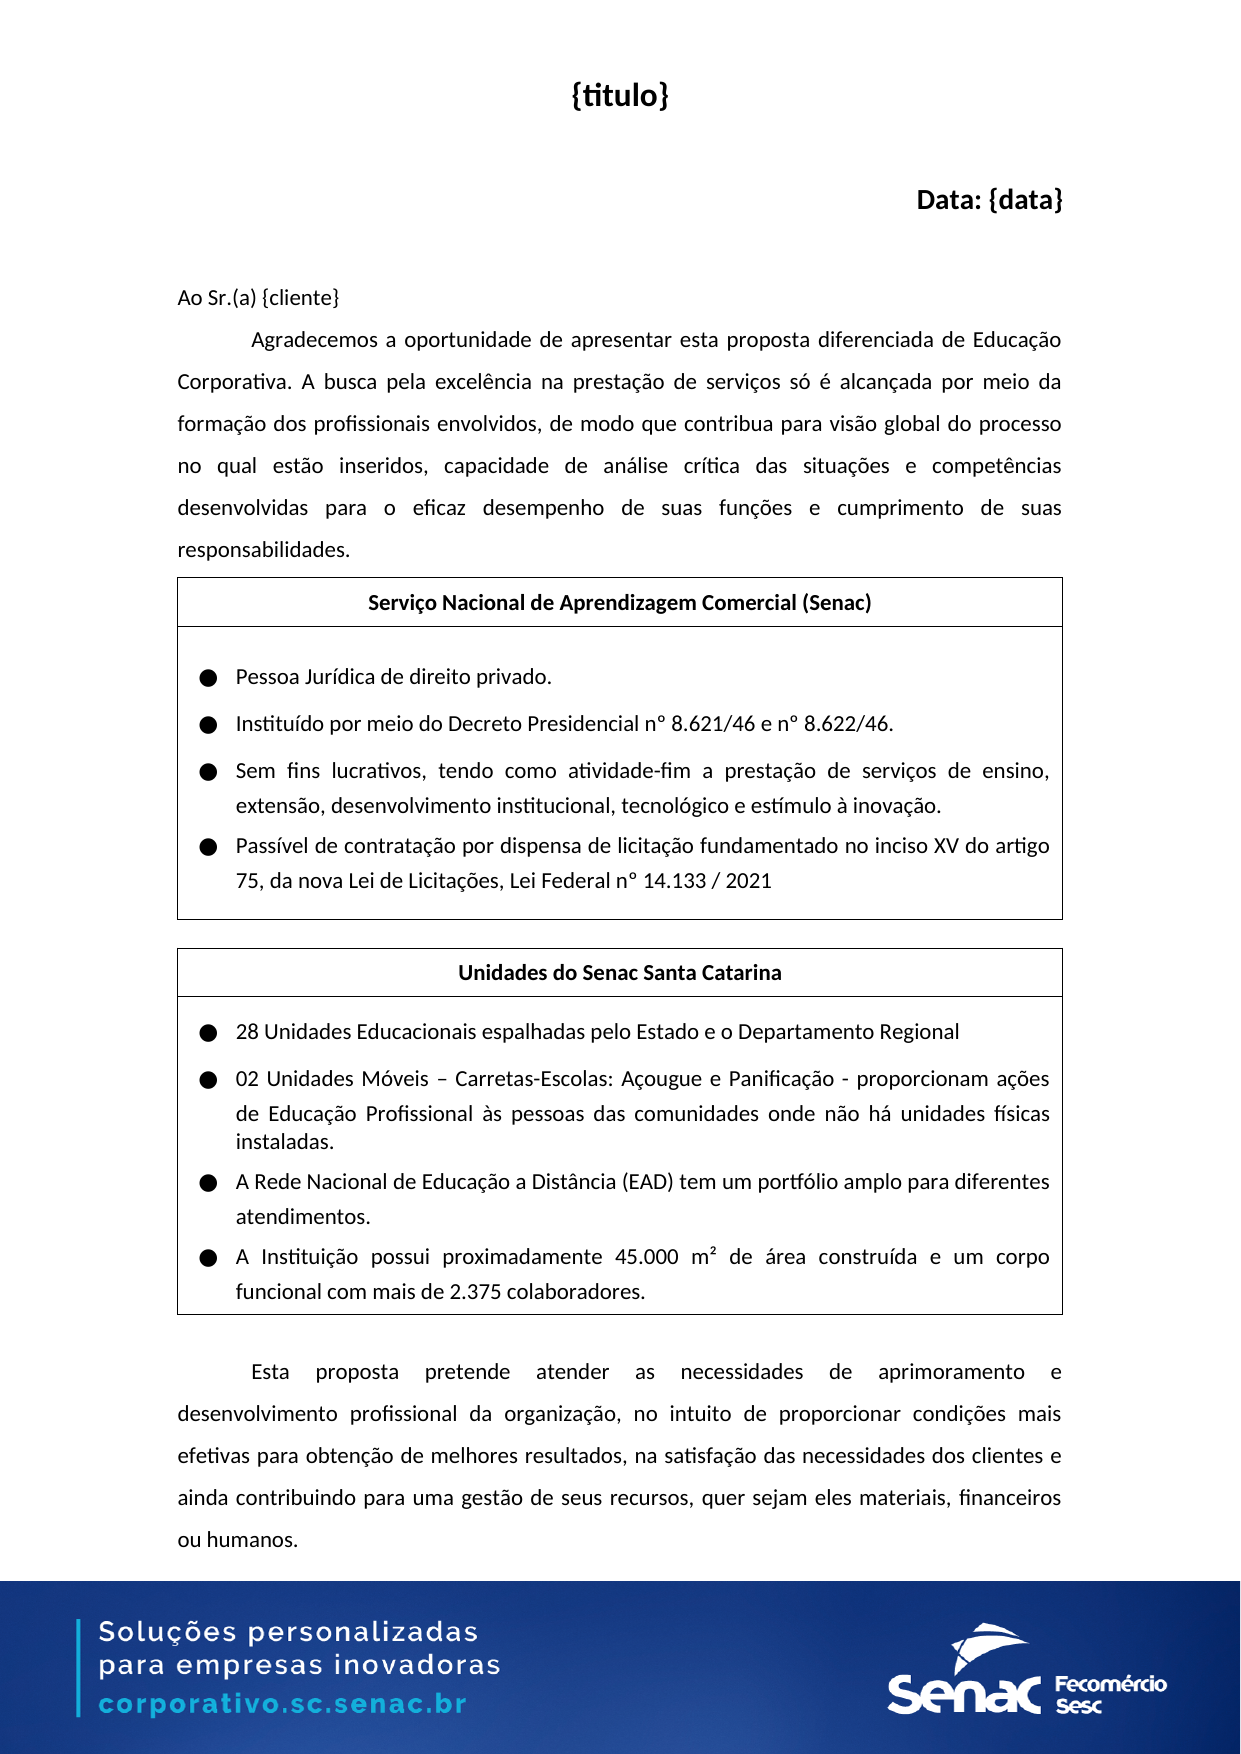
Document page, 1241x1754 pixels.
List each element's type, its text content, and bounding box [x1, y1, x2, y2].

text Agradecemos a oportunidade de apresentar esta proposta diferenciada de Educação Corporativa. A busca pela excelência na prestação de serviços só é alcançada por meio da formação dos profissionais envolvidos, de modo que contribua para visão global do processo no qual estão inseridos, capacidade de análise crítica das situações e competências desenvolvidas para o eficaz desempenho de suas funções e cumprimento de suas responsabilidades. [177, 325, 1063, 563]
text Esta proposta pretende atender as necessidades de aprimoramento e desenvolvimento profissional da organização, no intuito de proporcionar condições mais efetivas para obtenção de melhores resultados, na satisfação das necessidades dos clientes e ainda contribuindo para uma gestão de seus recursos, quer sejam eles materiais, financeiros ou humanos. [177, 1357, 1063, 1553]
text {titulo} [177, 74, 1063, 114]
text Ao Sr.(a) {cliente} [177, 283, 1063, 311]
table_cell Pessoa Jurídica de direito privado. Instituído por meio do Decreto Presidencial nº 8.621/46 e nº 8.622/46. Sem fins lucrativos, tendo como atividade-fim a prestação de serviços de ensino, extensão, desenvolvimento institucional, tecnológico e estímulo à inovação. Passível de contratação por dispensa de licitação fundamentado no inciso XV do artigo 75, da nova Lei de Licitações, Lei Federal nº 14.133 / 2021 [178, 627, 1062, 918]
table_cell 28 Unidades Educacionais espalhadas pelo Estado e o Departamento Regional 02 Unidades Móveis – Carretas-Escolas: Açougue e Panificação - proporcionam ações de Educação Profissional às pessoas das comunidades onde não há unidades físicas instaladas. A Rede Nacional de Educação a Distância (EAD) tem um portfólio amplo para diferentes atendimentos. A Instituição possui proximadamente 45.000 m² de área construída e um corpo funcional com mais de 2.375 colaboradores. [178, 997, 1062, 1314]
table_header Serviço Nacional de Aprendizagem Comercial (Senac) [178, 578, 1062, 626]
text Data: {data} [177, 181, 1063, 217]
picture [0, 1581, 1241, 1754]
table_header Unidades do Senac Santa Catarina [178, 949, 1062, 996]
